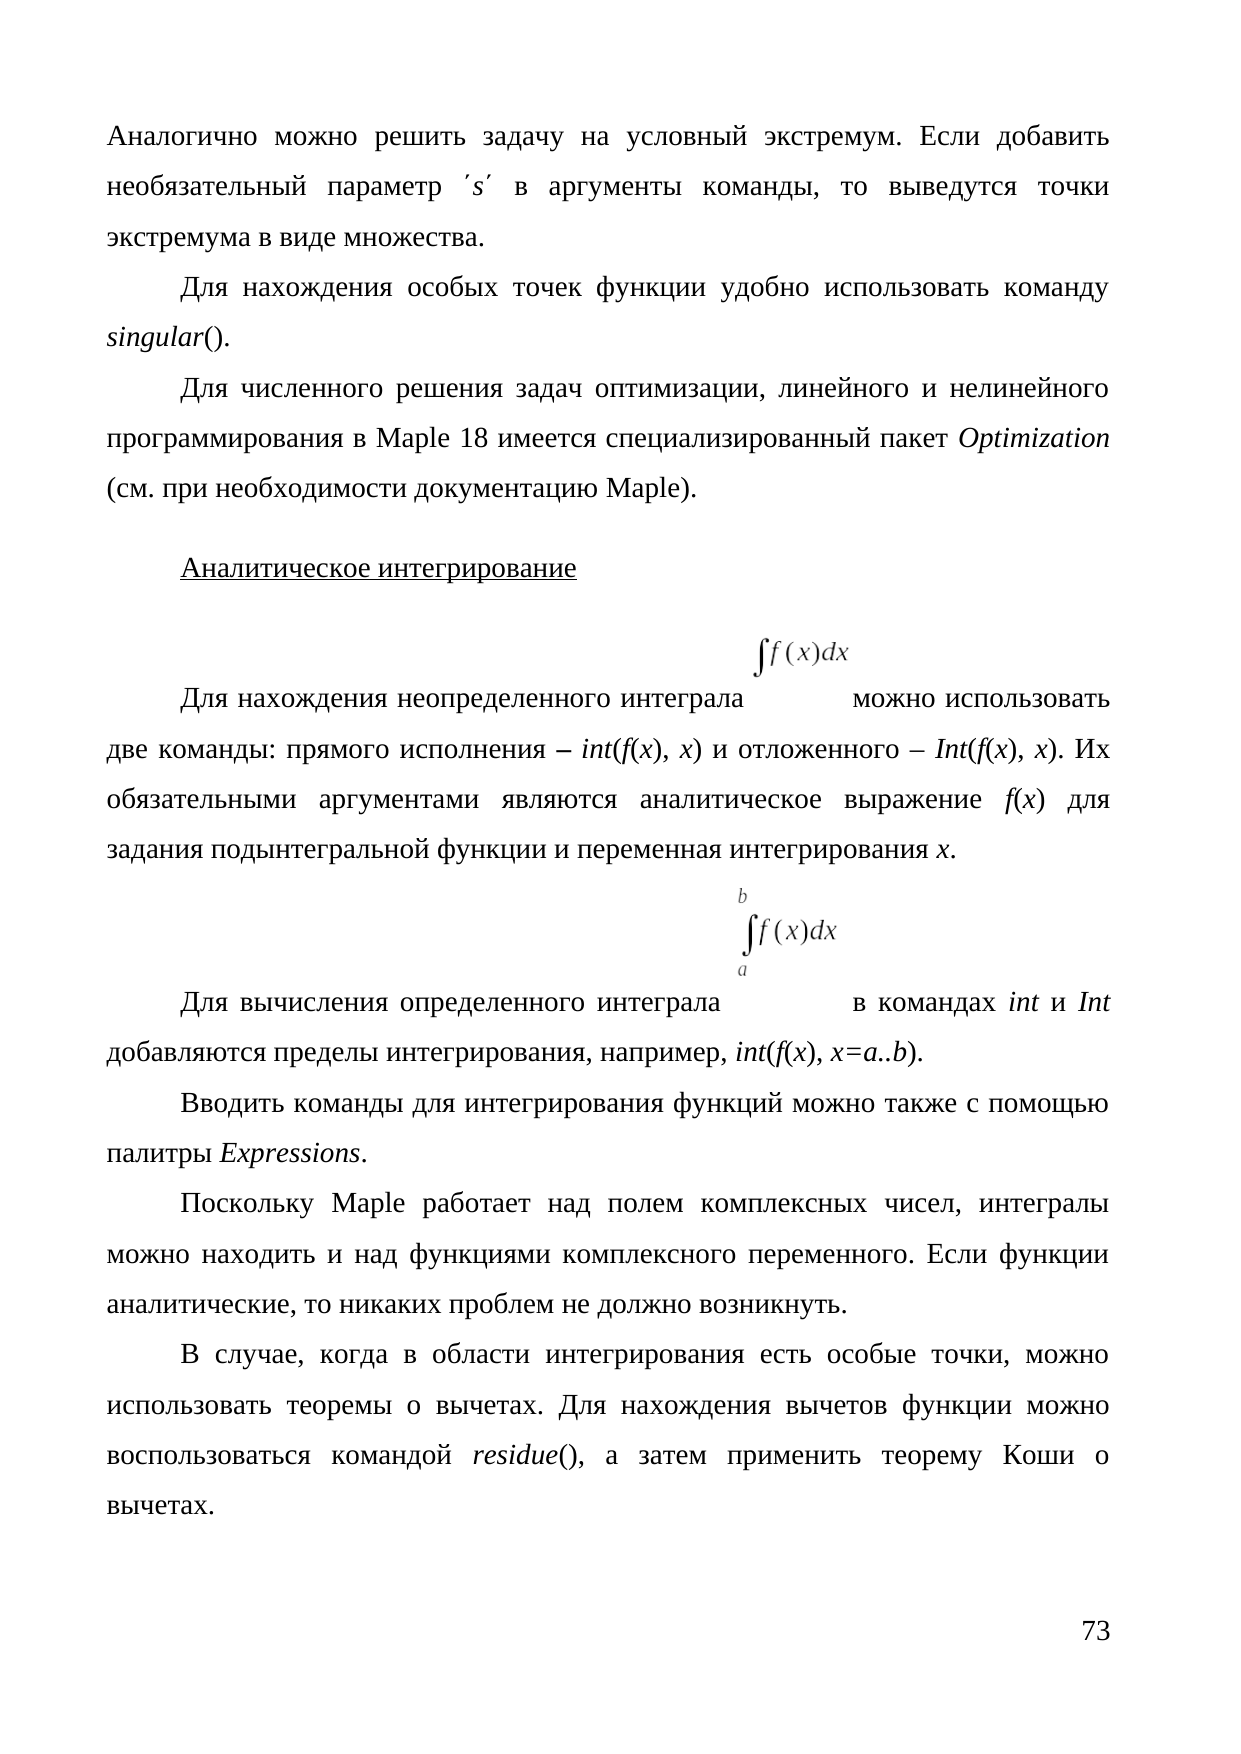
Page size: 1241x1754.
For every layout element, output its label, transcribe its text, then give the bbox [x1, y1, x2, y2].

text Аналитическое интегрирование [106, 550, 1110, 583]
text Для вычисления определенного интеграла в командах int и Int добавляются пределы интегрирования, например, int(f(x), x=a..b). [106, 882, 1110, 1068]
text Для численного решения задач оптимизации, линейного и нелинейного программирования в Maple 18 имеется специализированный пакет Optimization (см. при необходимости документацию Maple). [106, 370, 1110, 504]
text Для нахождения особых точек функции удобно использовать команду singular(). [106, 269, 1110, 353]
text Вводить команды для интегрирования функций можно также с помощью палитры Expressions. [106, 1085, 1110, 1169]
text Для нахождения неопределенного интеграламожно использовать две команды: прямого исполнения – int(f(x), x) и отложенного – Int(f(x), x). Их обязательными аргументами являются аналитическое выражение f(x) для задания подынтегральной функции и переменная интегрирования x. [106, 629, 1110, 865]
text В случае, когда в области интегрирования есть особые точки, можно использовать теоремы о вычетах. Для нахождения вычетов функции можно воспользоваться командой residue(), а затем применить теорему Коши о вычетах. [106, 1336, 1110, 1521]
text Поскольку Maple работает над полем комплексных чисел, интегралы можно находить и над функциями комплексного переменного. Если функции аналитические, то никаких проблем не должно возникнуть. [106, 1186, 1110, 1320]
